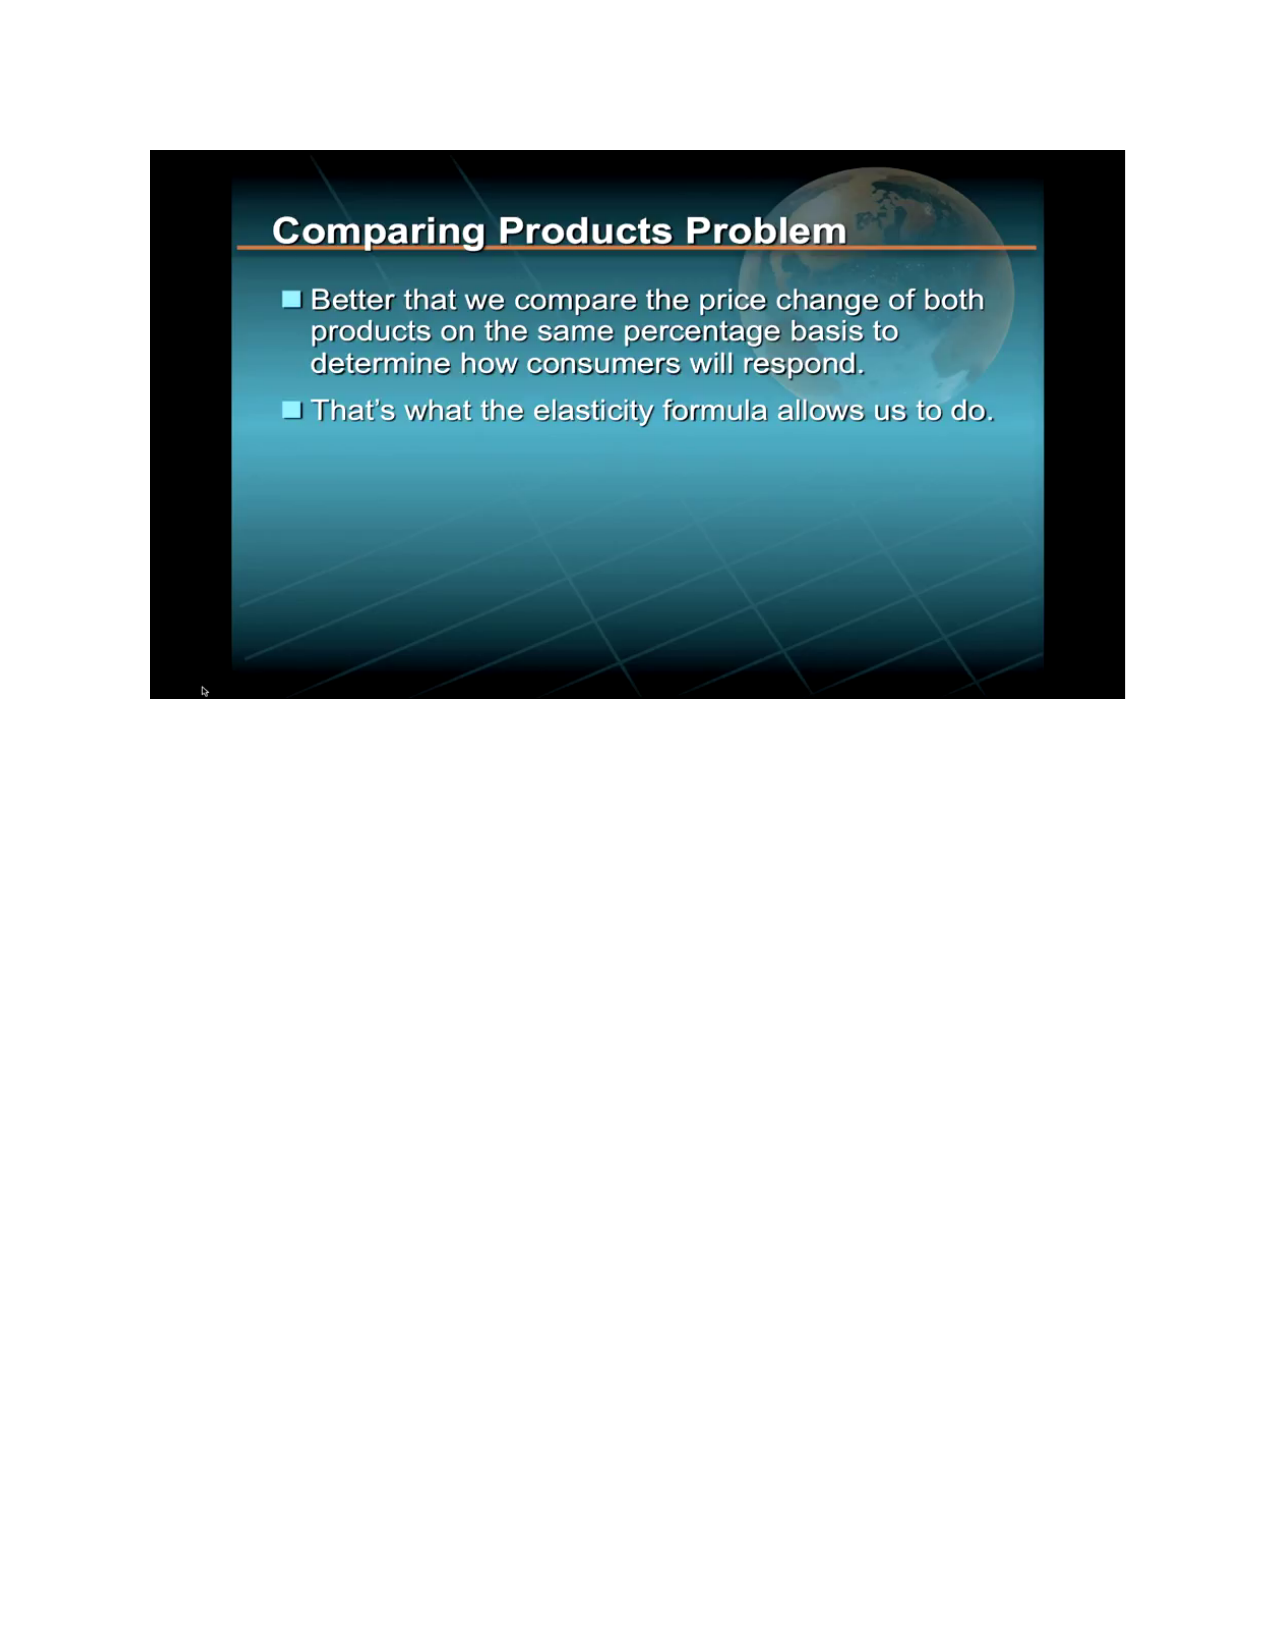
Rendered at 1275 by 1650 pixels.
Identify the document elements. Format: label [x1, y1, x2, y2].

picture [150, 150, 1125, 699]
